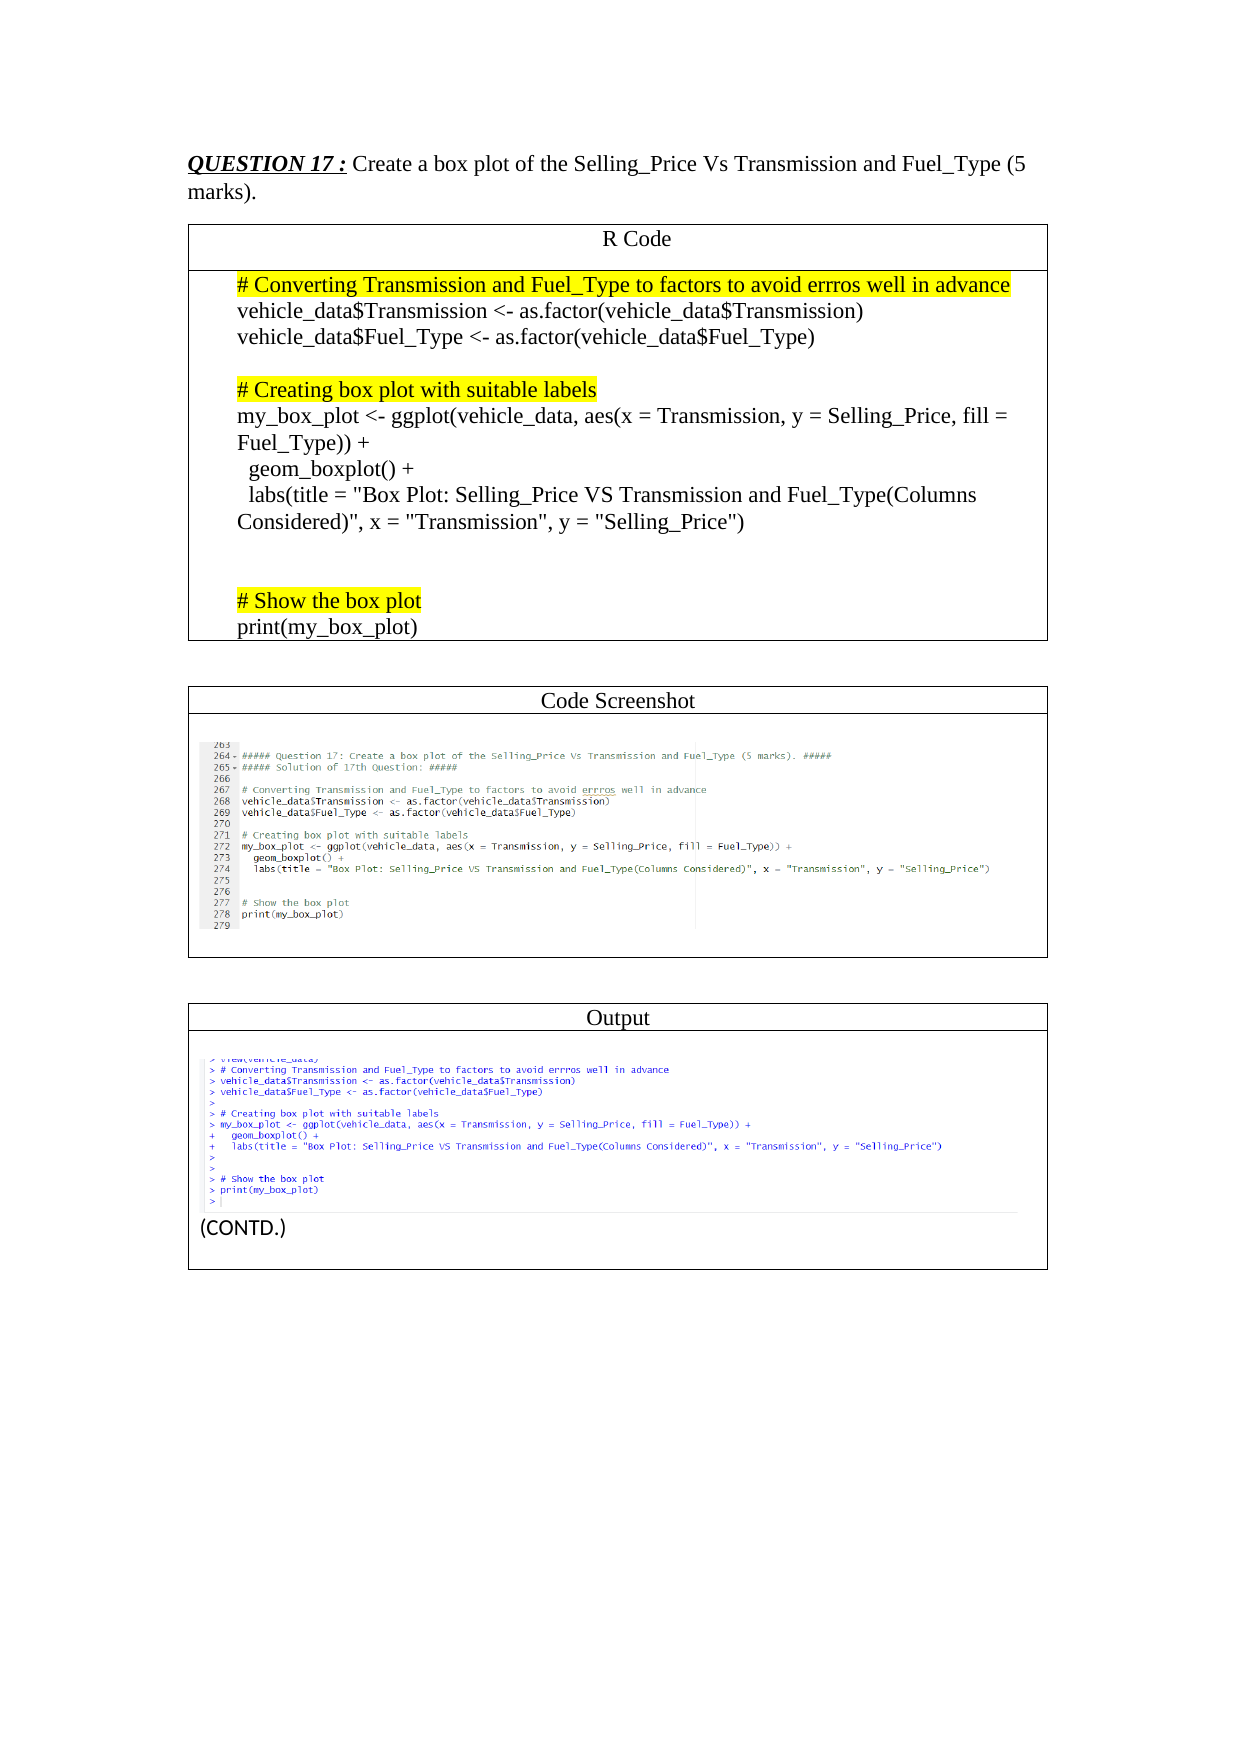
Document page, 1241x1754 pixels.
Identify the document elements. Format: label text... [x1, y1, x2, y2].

picture [199, 1059, 1018, 1213]
table_cell # Converting Transmission and Fuel_Type to factors to avoid errros well in advance vehicle_data$Transmission <- as.factor(vehicle_data$Transmission) vehicle_data$Fuel_Type <- as.factor(vehicle_data$Fuel_Type) # Creating box plot with suitable labels my_box_plot <- ggplot(vehicle_data, aes(x = Transmission, y = Selling_Price, fill = Fuel_Type)) + geom_boxplot() + labs(title = "Box Plot: Selling_Price VS Transmission and Fuel_Type(Columns Considered)", x = "Transmission", y = "Selling_Price") # Show the box plot print(my_box_plot) [189, 271, 1047, 640]
table_cell [189, 714, 1047, 957]
text QUESTION 17 : Create a box plot of the Selling_Price Vs Transmission and Fuel_Type (5 marks). [187, 150, 1048, 205]
table_header Output [189, 1004, 1047, 1030]
table_header R Code [189, 225, 1047, 270]
picture [199, 742, 1003, 929]
table_cell (CONTD.) [189, 1031, 1047, 1269]
table_header Code Screenshot [189, 687, 1047, 713]
